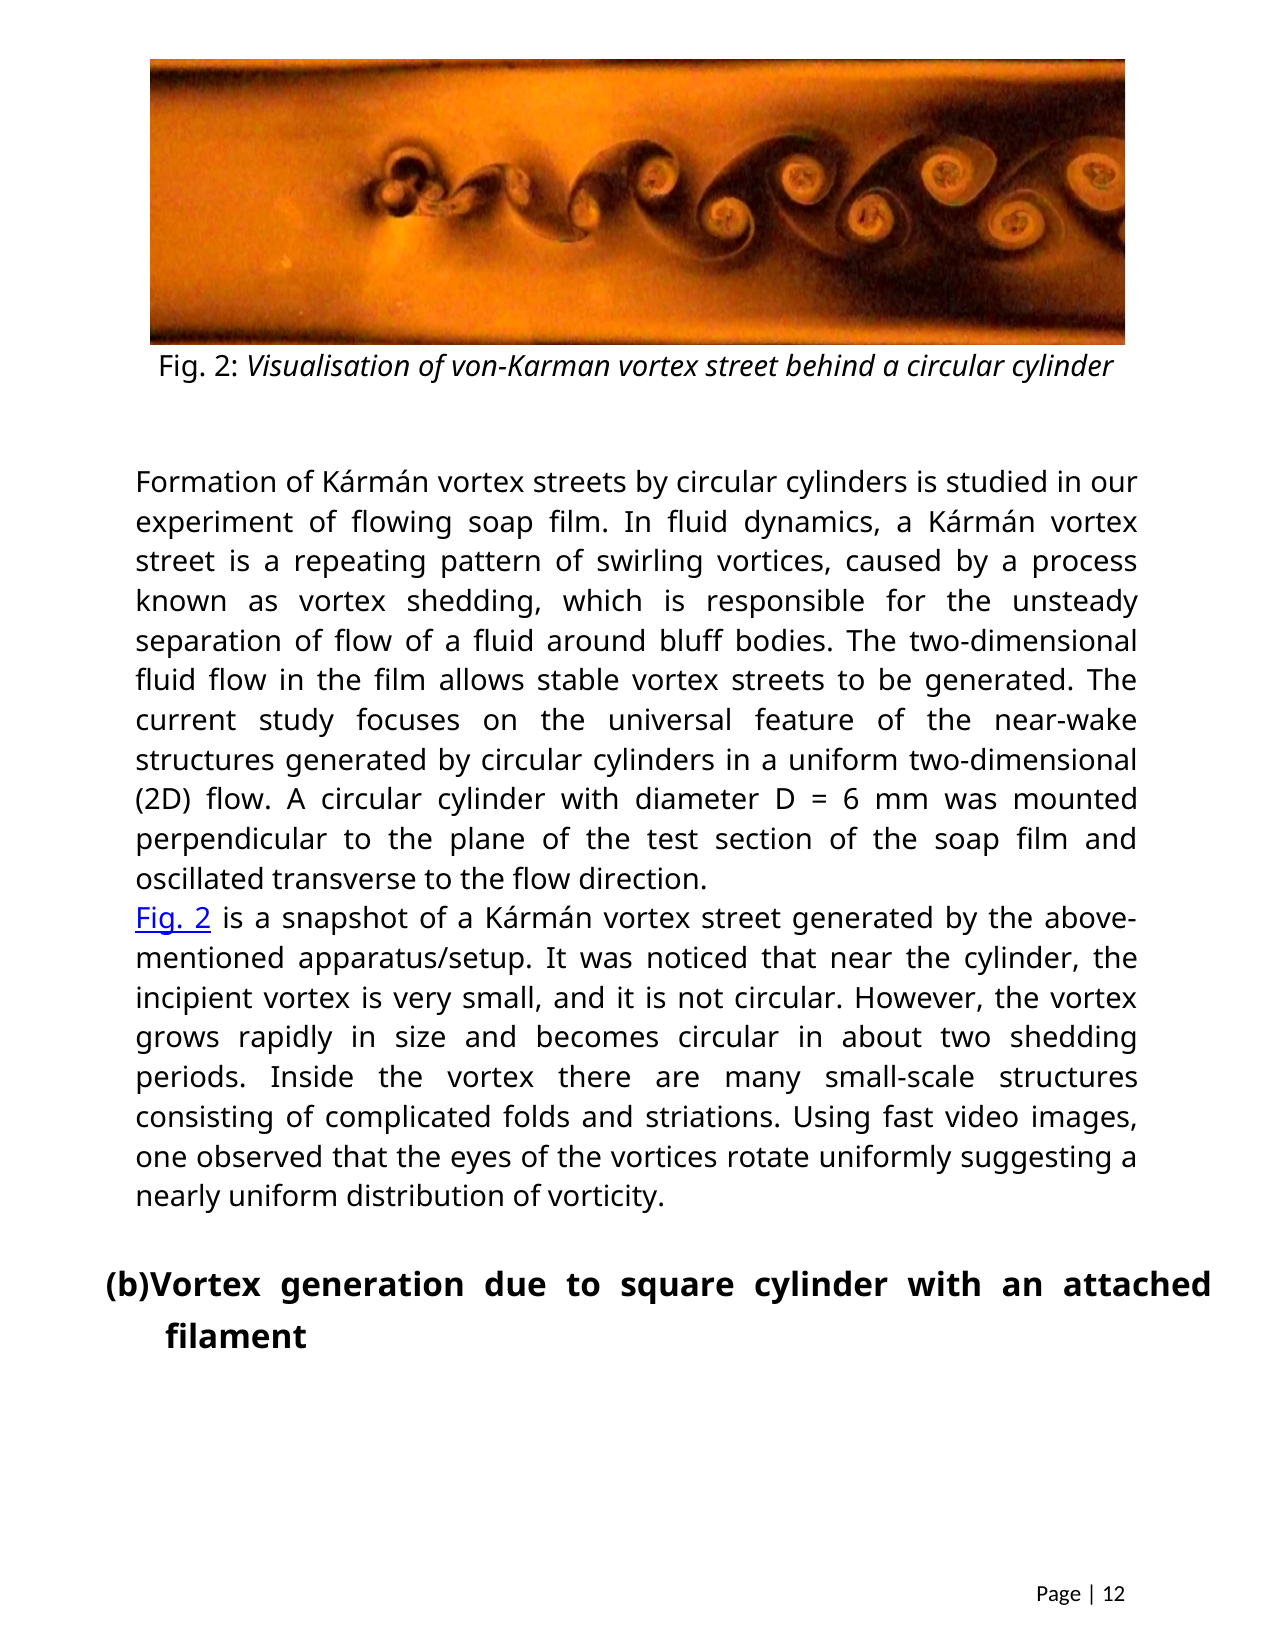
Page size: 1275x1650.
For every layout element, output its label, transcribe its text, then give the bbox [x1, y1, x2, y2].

list Vortex generation due to square cylinder with an attached filament [106, 1261, 1213, 1358]
text Fig. 2: Visualisation of von-Karman vortex street behind a circular cylinder [150, 345, 1125, 384]
text Fig. 2 is a snapshot of a Kármán vortex street generated by the above-mentioned apparatus/setup. It was noticed that near the cylinder, the incipient vortex is very small, and it is not circular. However, the vortex grows rapidly in size and becomes circular in about two shedding periods. Inside the vortex there are many small-scale structures consisting of complicated folds and striations. Using fast video images, one observed that the eyes of the vortices rotate uniformly suggesting a nearly uniform distribution of vorticity. [135, 898, 1139, 1215]
text Formation of Kármán vortex streets by circular cylinders is studied in our experiment of flowing soap film. In fluid dynamics, a Kármán vortex street is a repeating pattern of swirling vortices, caused by a process known as vortex shedding, which is responsible for the unsteady separation of flow of a fluid around bluff bodies. The two-dimensional fluid flow in the film allows stable vortex streets to be generated. The current study focuses on the universal feature of the near-wake structures generated by circular cylinders in a uniform two-dimensional (2D) flow. A circular cylinder with diameter D = 6 mm was mounted perpendicular to the plane of the test section of the soap film and oscillated transverse to the flow direction. [135, 461, 1139, 898]
picture [150, 59, 1125, 345]
